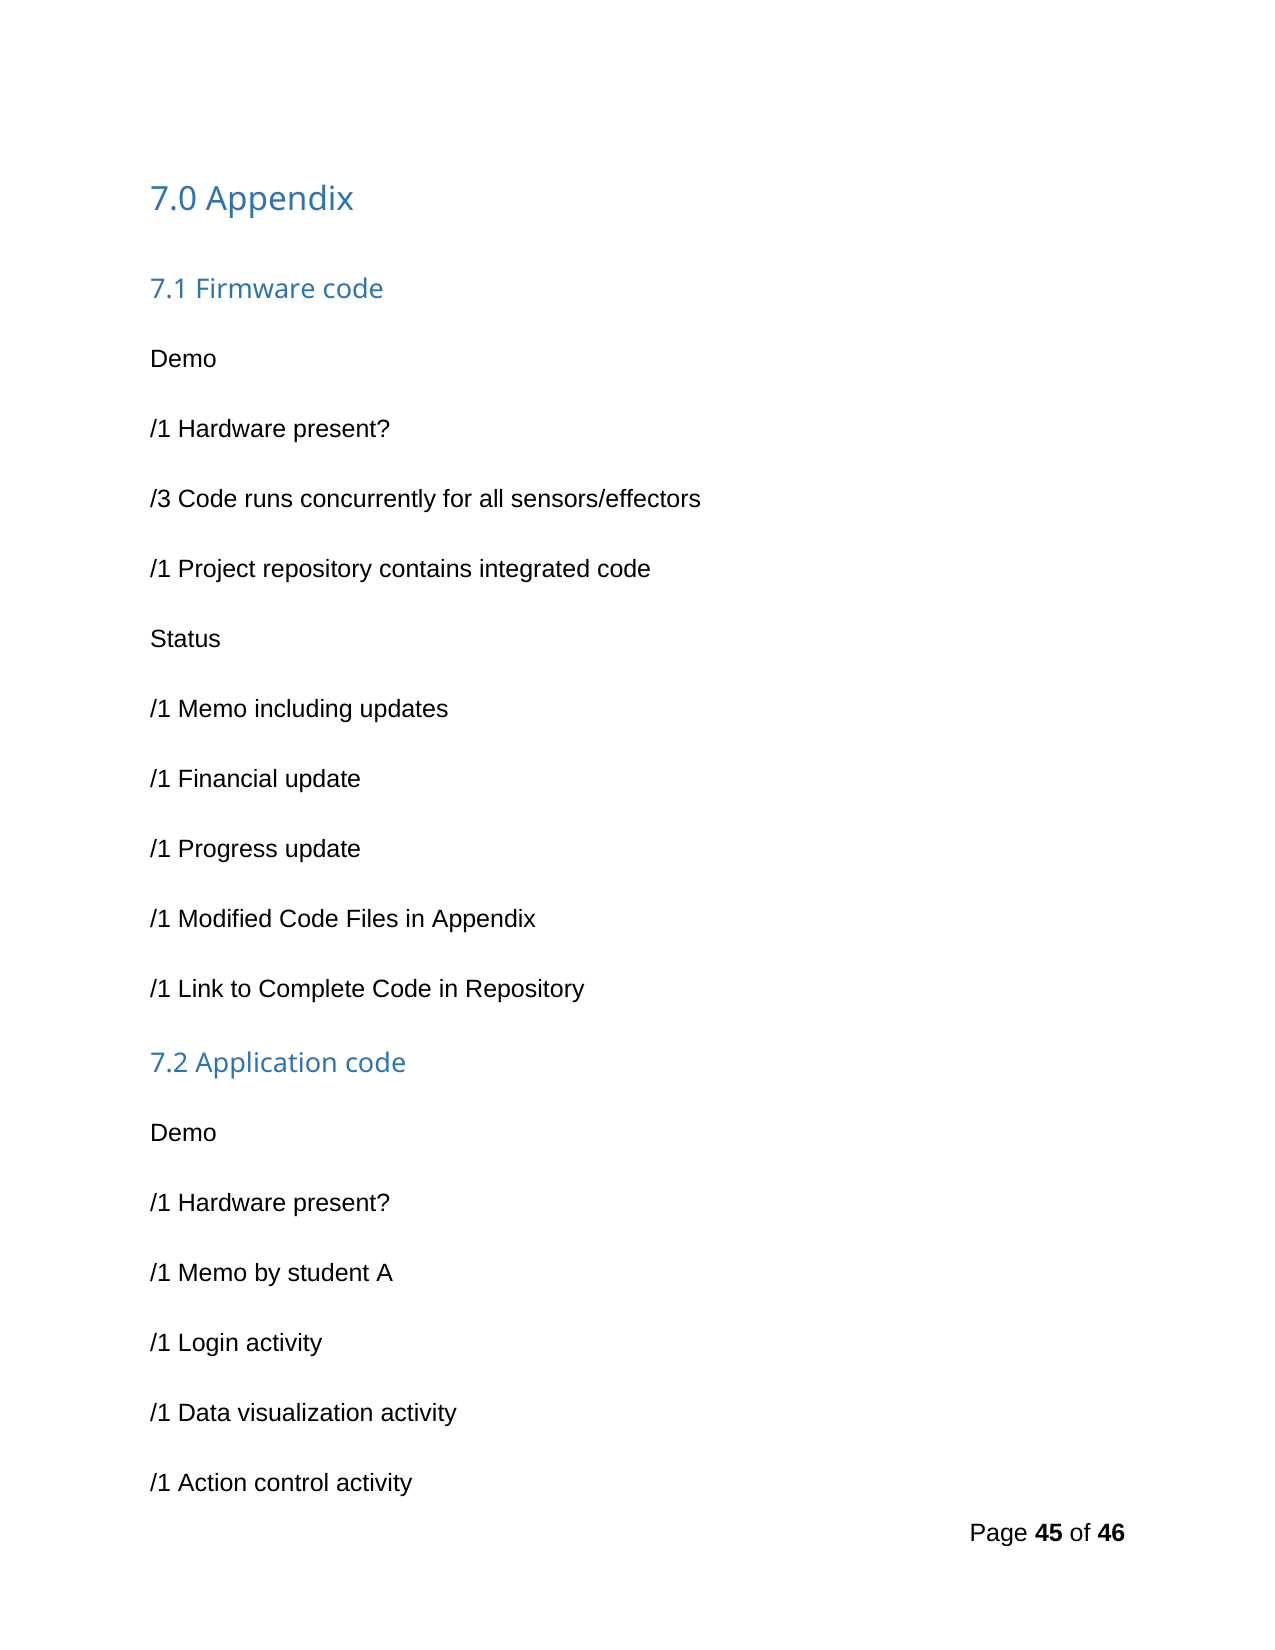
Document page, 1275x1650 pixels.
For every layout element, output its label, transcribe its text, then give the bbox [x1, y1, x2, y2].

text Demo [150, 1117, 1125, 1146]
text /1 Memo by student A [150, 1257, 1125, 1286]
text /1 Data visualization activity [150, 1397, 1125, 1426]
text /1 Login activity [150, 1327, 1125, 1356]
text /1 Hardware present? [150, 1187, 1125, 1216]
text /1 Action control activity [150, 1467, 1125, 1496]
